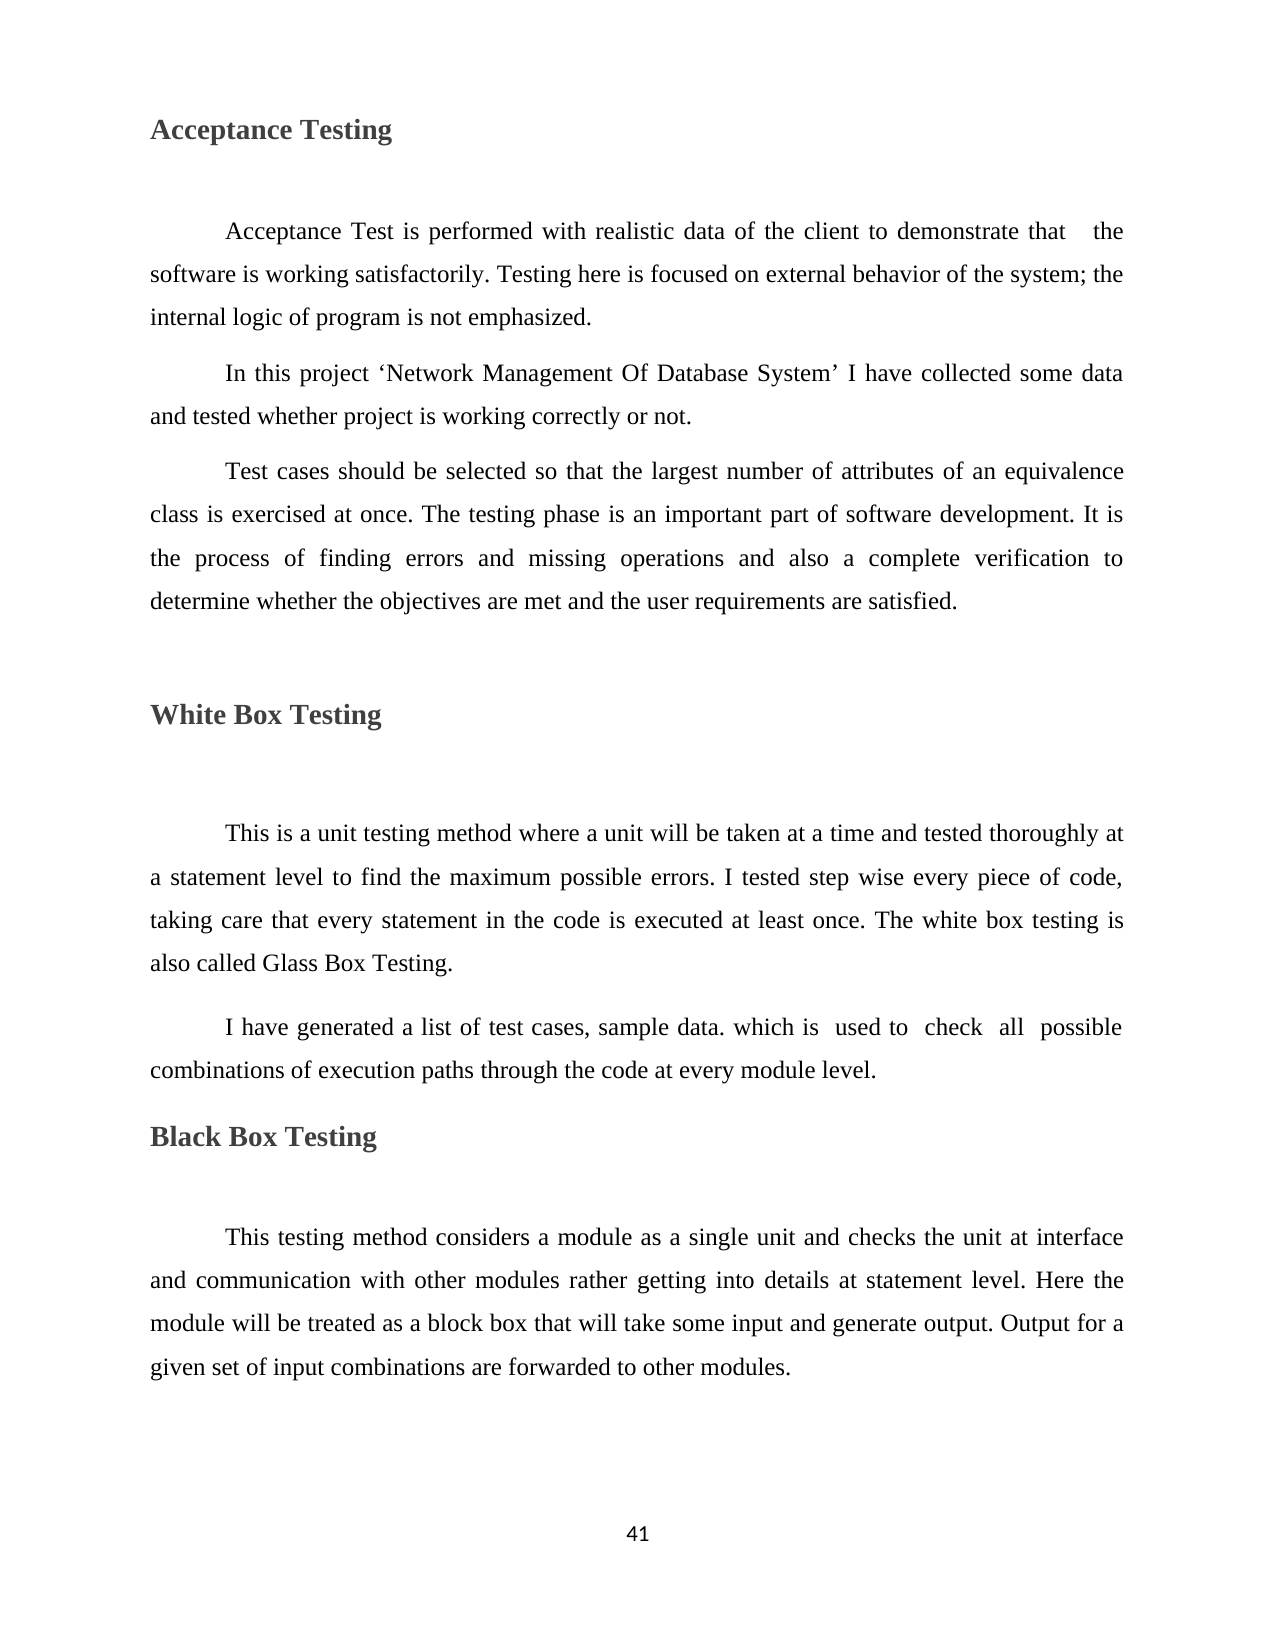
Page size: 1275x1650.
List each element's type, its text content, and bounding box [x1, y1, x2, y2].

text Acceptance Test is performed with realistic data of the client to demonstrate that the software is working satisfactorily. Testing here is focused on external behavior of the system; the internal logic of program is not emphasized. [150, 216, 1125, 331]
text I have generated a list of test cases, sample data. which is used to check all possible combinations of execution paths through the code at every module level. [150, 1012, 1125, 1084]
text Test cases should be selected so that the largest number of attributes of an equivalence class is exercised at once. The testing phase is an important part of software development. It is the process of finding errors and missing operations and also a complete verification to determine whether the objectives are met and the user requirements are satisfied. [150, 456, 1125, 614]
text This is a unit testing method where a unit will be taken at a time and tested thoroughly at a statement level to find the maximum possible errors. I tested step wise every piece of code, taking care that every statement in the code is executed at least once. The white box testing is also called Glass Box Testing. [150, 818, 1125, 977]
subtitle Acceptance Testing [150, 112, 1125, 146]
text In this project ‘Network Management Of Database System’ I have collected some data and tested whether project is working correctly or not. [150, 358, 1125, 429]
text This testing method considers a module as a single unit and checks the unit at interface and communication with other modules rather getting into details at statement level. Here the module will be treated as a block box that will take some input and generate output. Output for a given set of input combinations are forwarded to other modules. [150, 1222, 1125, 1380]
subtitle White Box Testing [150, 697, 1125, 731]
subtitle Black Box Testing [150, 1119, 1125, 1152]
